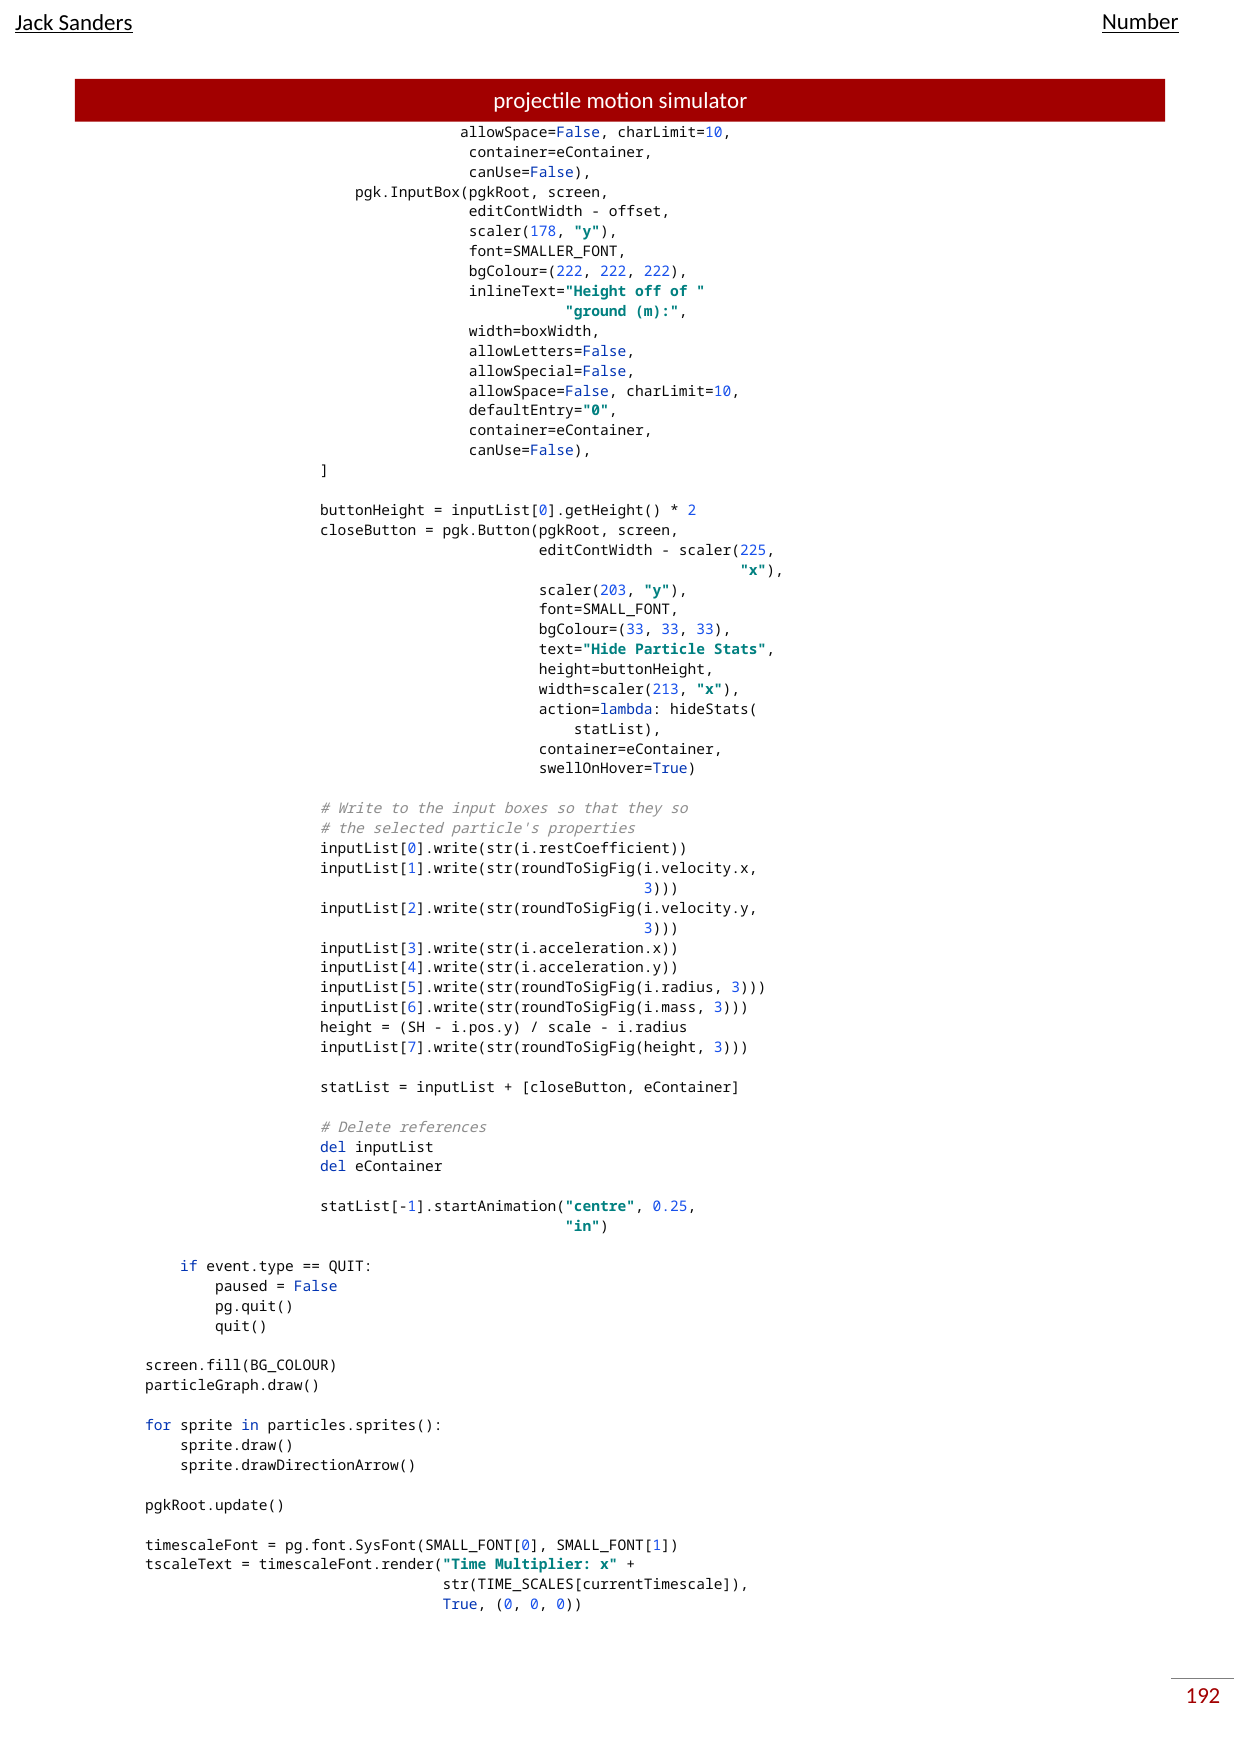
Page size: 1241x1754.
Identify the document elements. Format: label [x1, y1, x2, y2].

text [75, 122, 1165, 1614]
